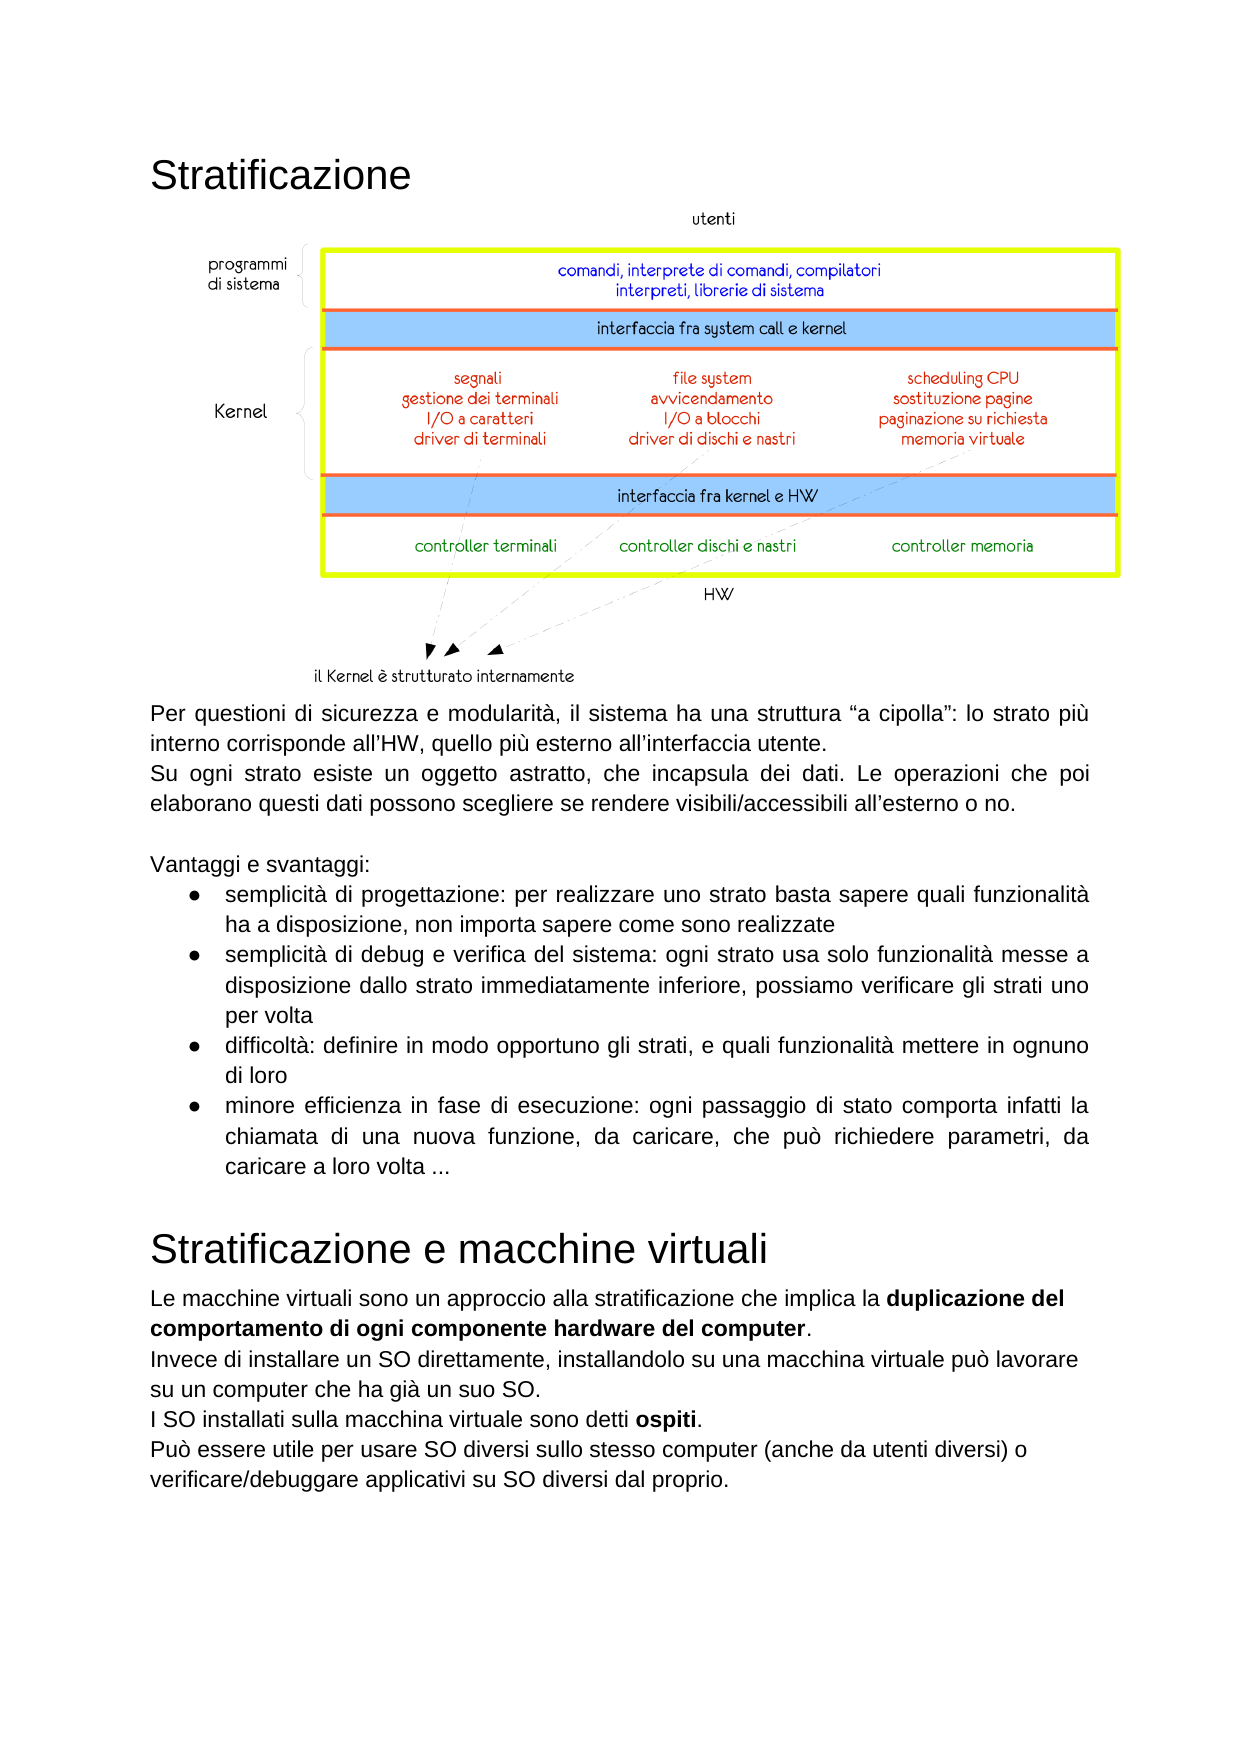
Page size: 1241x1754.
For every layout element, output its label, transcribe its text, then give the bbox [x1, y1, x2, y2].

list minore efficienza in fase di esecuzione: ogni passaggio di stato comporta infatti la chiamata di una nuova funzione, da caricare, che può richiedere parametri, da caricare a loro volta ... [187, 1092, 1090, 1179]
text Può essere utile per usare SO diversi sullo stesso computer (anche da utenti diversi) o verificare/debuggare applicativi su SO diversi dal proprio. [150, 1436, 1090, 1493]
list semplicità di progettazione: per realizzare uno strato basta sapere quali funzionalità ha a disposizione, non importa sapere come sono realizzate [187, 881, 1090, 937]
subtitle Stratificazione [150, 150, 1090, 198]
text I SO installati sulla macchina virtuale sono detti ospiti. [150, 1406, 1090, 1432]
text Vantaggi e svantaggi: [150, 851, 1090, 877]
list difficoltà: definire in modo opportuno gli strati, e quali funzionalità mettere in ognuno di loro [187, 1032, 1090, 1088]
subtitle Stratificazione e macchine virtuali [150, 1225, 1090, 1273]
list semplicità di debug e verifica del sistema: ogni strato usa solo funzionalità messe a disposizione dallo strato immediatamente inferiore, possiamo verificare gli strati uno per volta [187, 941, 1090, 1028]
text Su ogni strato esiste un oggetto astratto, che incapsula dei dati. Le operazioni che poi elaborano questi dati possono scegliere se rendere visibili/accessibili all’esterno o no. [150, 760, 1090, 817]
text Per questioni di sicurezza e modularità, il sistema ha una struttura “a cipolla”: lo strato più interno corrisponde all’HW, quello più esterno all’interfaccia utente. [150, 700, 1090, 756]
text Le macchine virtuali sono un approccio alla stratificazione che implica la duplicazione del comportamento di ogni componente hardware del computer. [150, 1285, 1090, 1342]
text Invece di installare un SO direttamente, installandolo su una macchina virtuale può lavorare su un computer che ha già un suo SO. [150, 1346, 1090, 1402]
picture [187, 210, 1128, 696]
